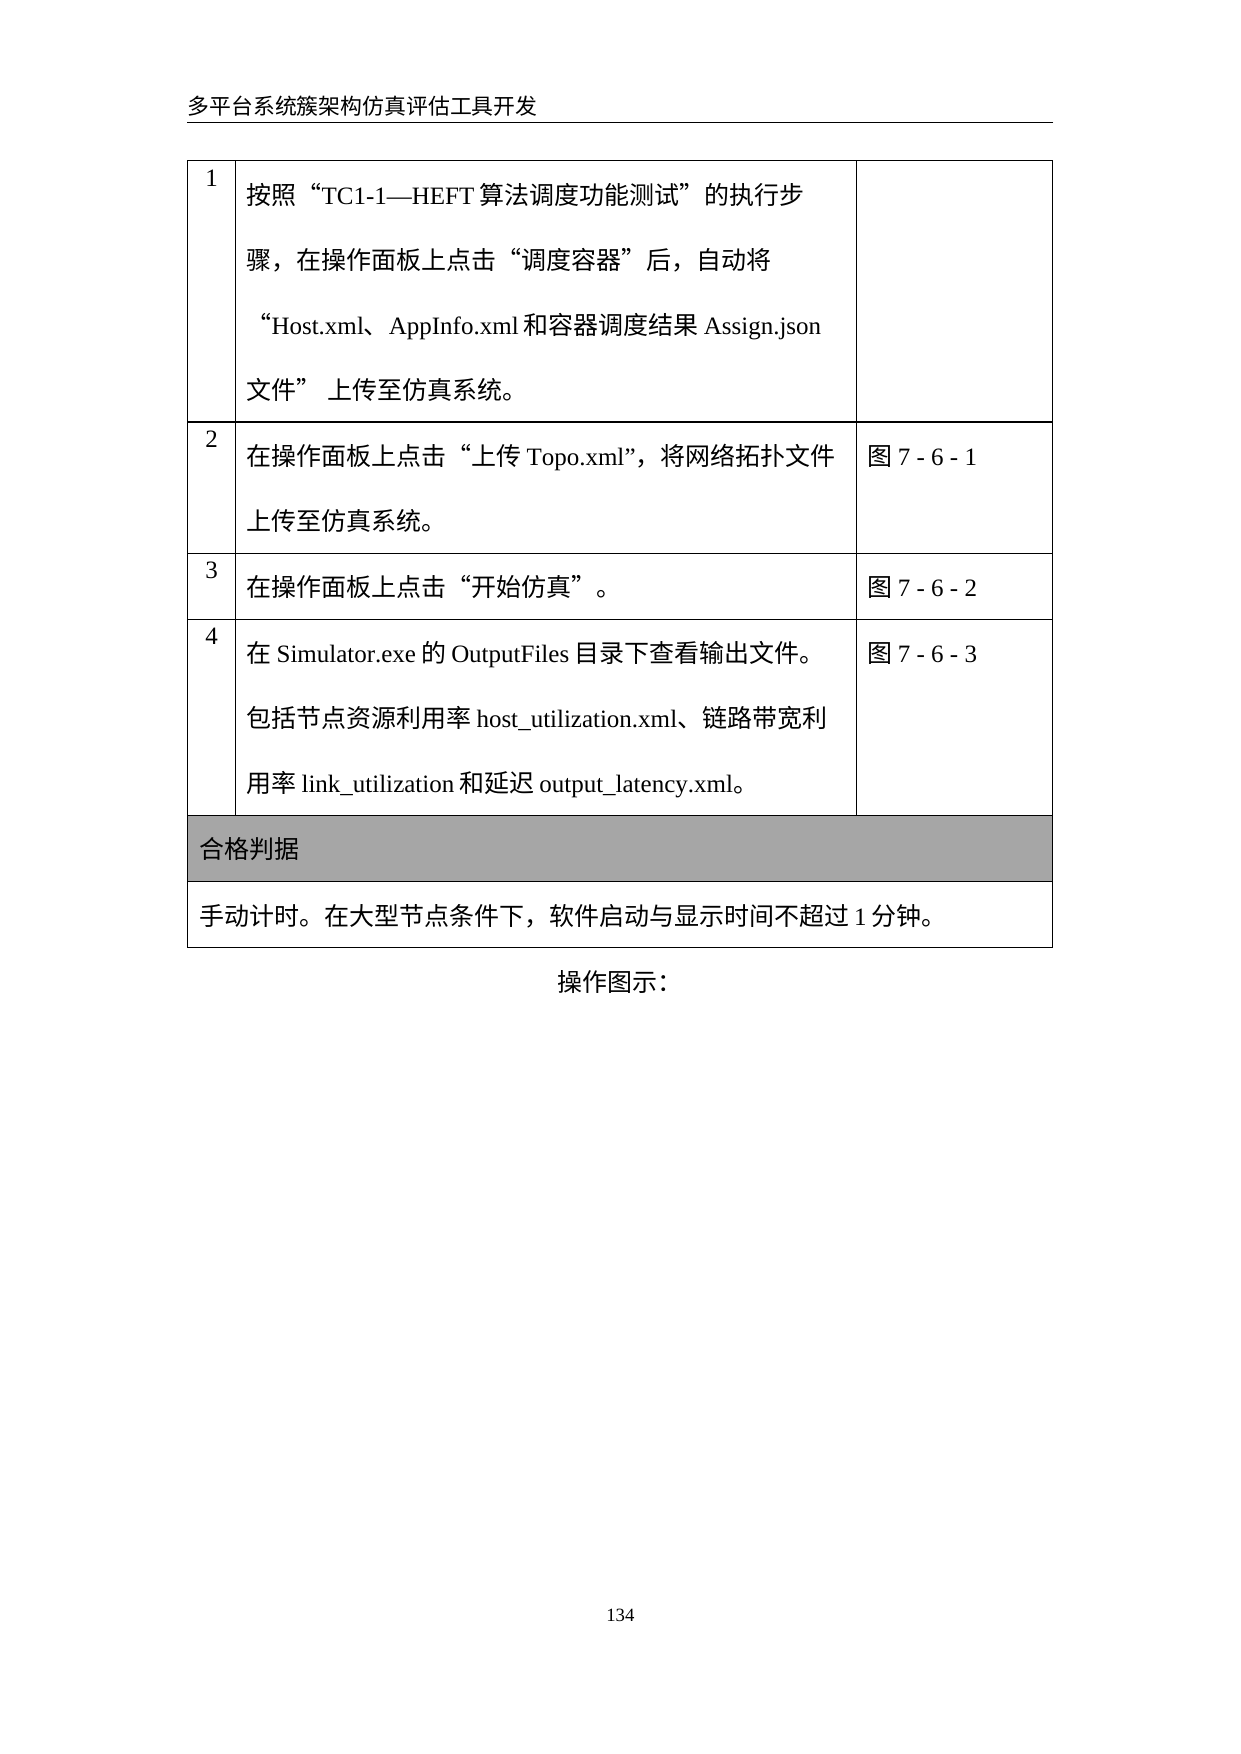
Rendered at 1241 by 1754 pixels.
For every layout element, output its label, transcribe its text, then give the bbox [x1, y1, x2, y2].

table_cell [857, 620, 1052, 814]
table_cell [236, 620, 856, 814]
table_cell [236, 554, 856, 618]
text 操作图示： [187, 948, 1053, 1013]
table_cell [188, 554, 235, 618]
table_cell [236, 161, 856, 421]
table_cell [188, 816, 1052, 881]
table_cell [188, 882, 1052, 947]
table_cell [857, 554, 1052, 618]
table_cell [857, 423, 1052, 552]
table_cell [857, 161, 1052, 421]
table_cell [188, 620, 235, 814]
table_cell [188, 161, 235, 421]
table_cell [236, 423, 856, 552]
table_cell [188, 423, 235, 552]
